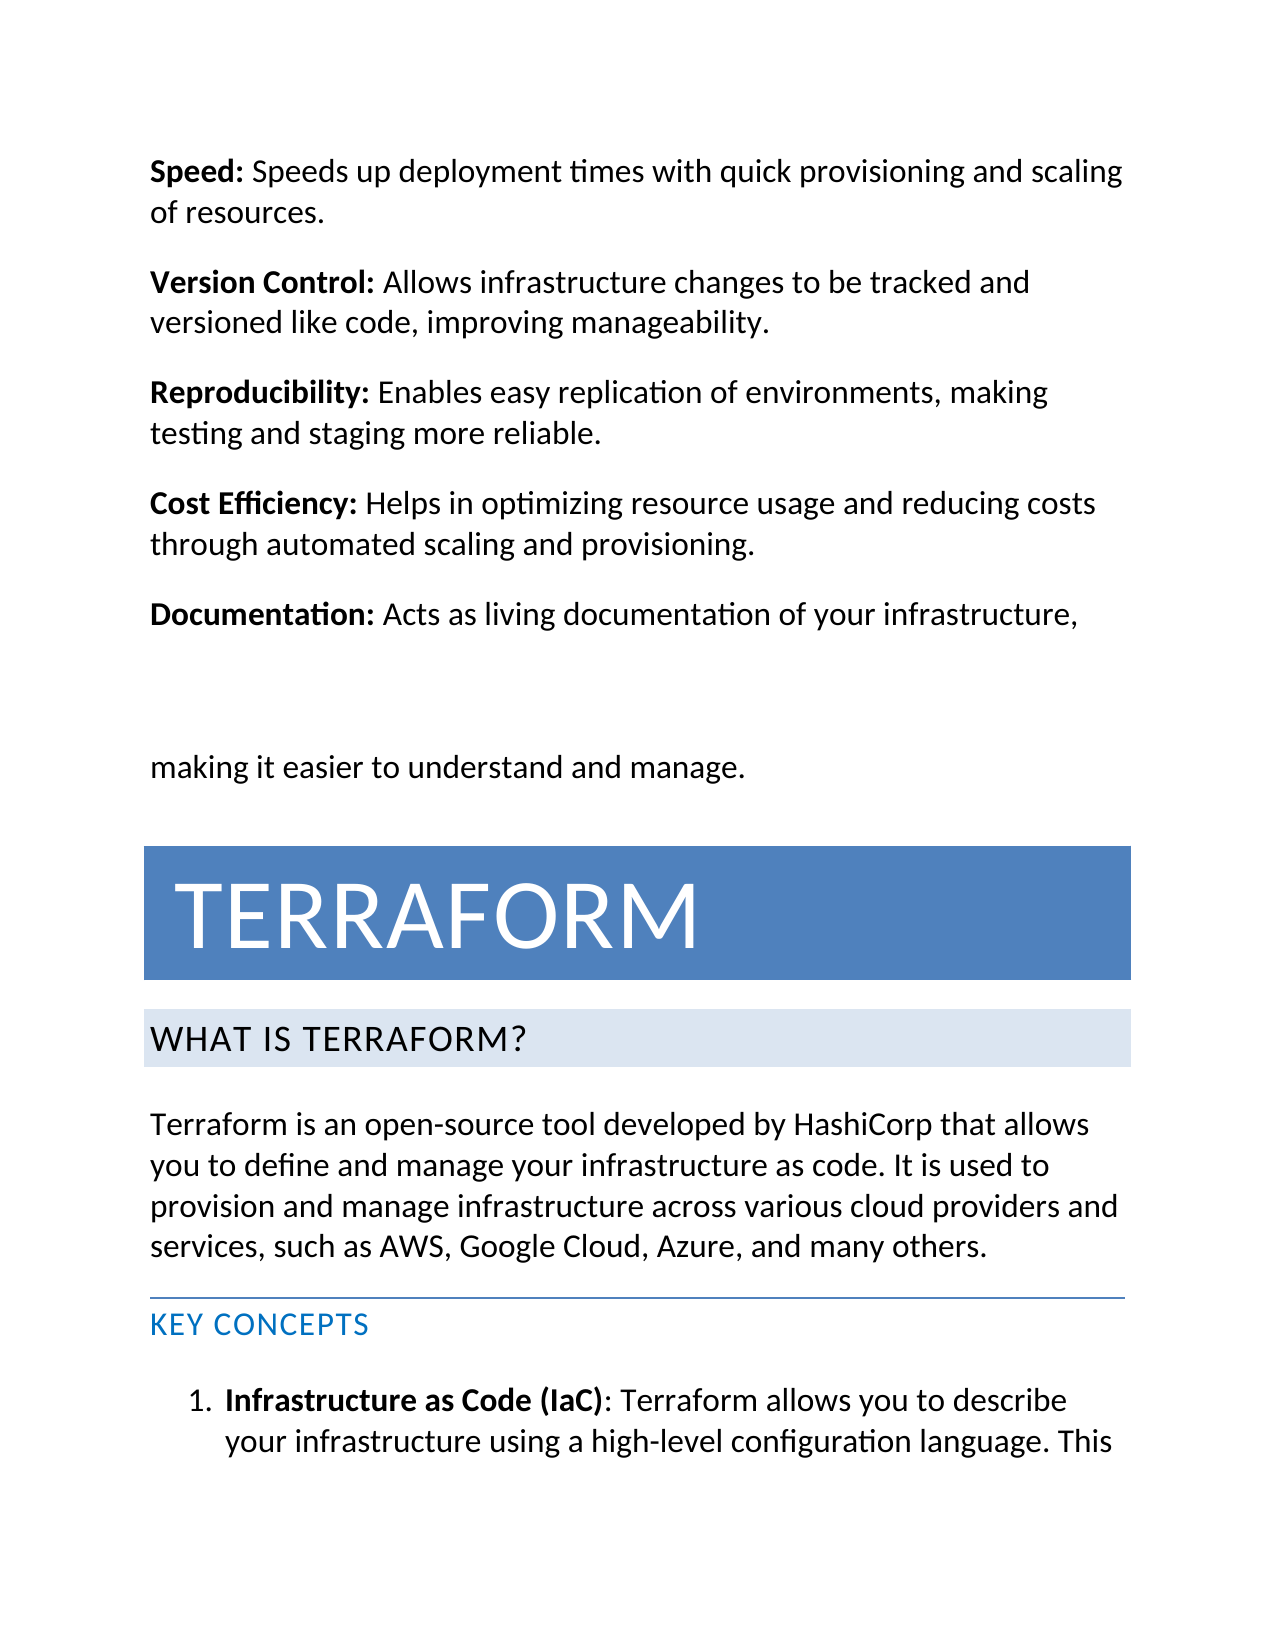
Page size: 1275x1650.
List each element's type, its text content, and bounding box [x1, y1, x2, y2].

text Terraform is an open-source tool developed by HashiCorp that allows you to define and manage your infrastructure as code. It is used to provision and manage infrastructure across various cloud providers and services, such as AWS, Google Cloud, Azure, and many others. [150, 1103, 1125, 1266]
subtitle Terraform [150, 852, 1125, 974]
text Cost Efficiency: Helps in optimizing resource usage and reducing costs through automated scaling and provisioning. [150, 482, 1125, 563]
text Documentation: Acts as living documentation of your infrastructure, making it easier to understand and manage. [150, 592, 1125, 816]
text Speed: Speeds up deployment times with quick provisioning and scaling of resources. [150, 150, 1125, 231]
text Reproducibility: Enables easy replication of environments, making testing and staging more reliable. [150, 371, 1125, 453]
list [187, 1379, 1125, 1460]
text Version Control: Allows infrastructure changes to be tracked and versioned like code, improving manageability. [150, 261, 1125, 342]
subtitle Key Concepts [150, 1299, 1125, 1344]
subtitle What is Terraform? [150, 1015, 1125, 1061]
